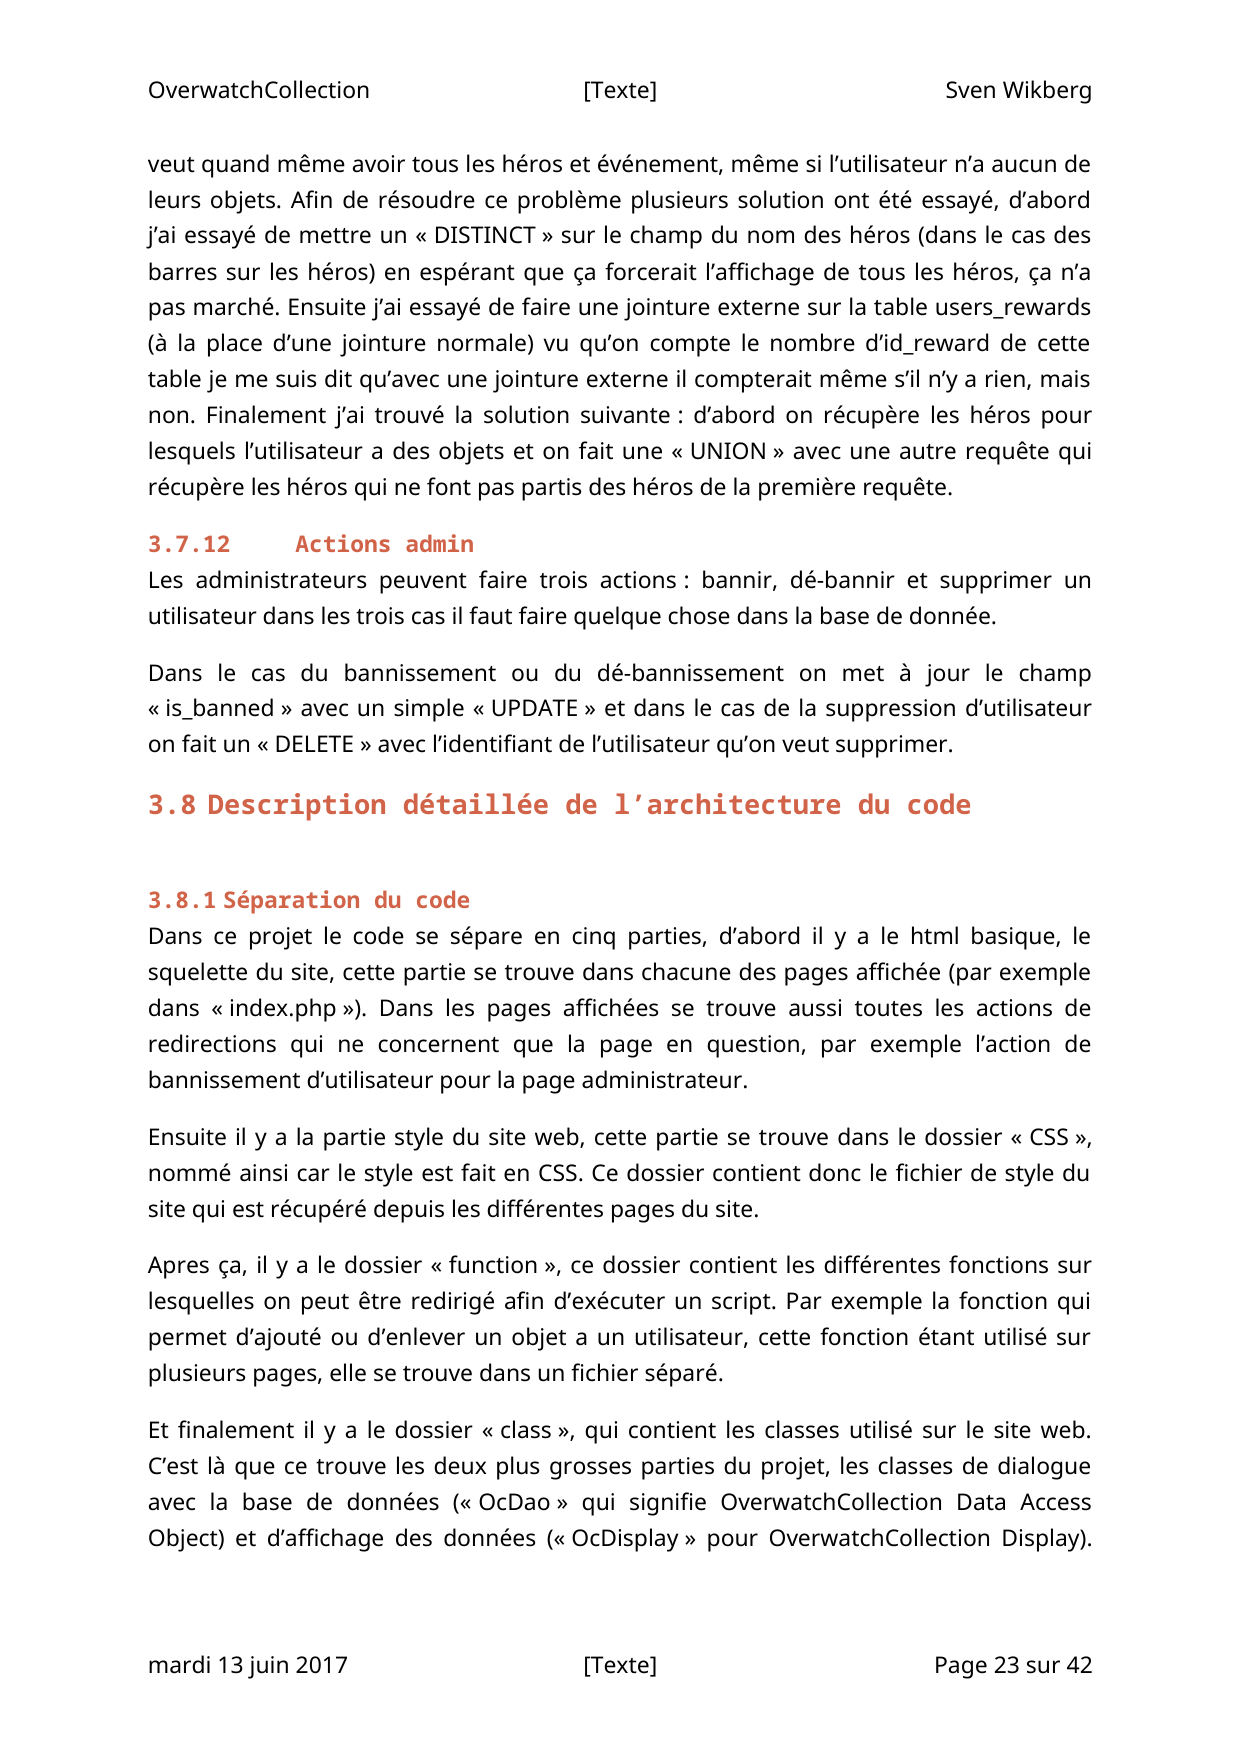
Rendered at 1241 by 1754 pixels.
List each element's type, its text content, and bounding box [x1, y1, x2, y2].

text Dans ce projet le code se sépare en cinq parties, d’abord il y a le html basique, le squelette du site, cette partie se trouve dans chacune des pages affichée (par exemple dans « index.php »). Dans les pages affichées se trouve aussi toutes les actions de redirections qui ne concernent que la page en question, par exemple l’action de bannissement d’utilisateur pour la page administrateur. [148, 920, 1093, 1095]
text Dans le cas du bannissement ou du dé-bannissement on met à jour le champ « is_banned » avec un simple « UPDATE » et dans le cas de la suppression d’utilisateur on fait un « DELETE » avec l’identifiant de l’utilisateur qu’on veut supprimer. [148, 656, 1093, 759]
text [148, 148, 1093, 502]
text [148, 1414, 1093, 1553]
subtitle Description détaillée de l’architecture du code [148, 785, 1093, 822]
subtitle Séparation du code [148, 884, 1093, 916]
text Ensuite il y a la partie style du site web, cette partie se trouve dans le dossier « CSS », nommé ainsi car le style est fait en CSS. Ce dossier contient donc le fichier de style du site qui est récupéré depuis les différentes pages du site. [148, 1121, 1093, 1224]
subtitle Actions admin [148, 528, 1093, 559]
text Apres ça, il y a le dossier « function », ce dossier contient les différentes fonctions sur lesquelles on peut être redirigé afin d’exécuter un script. Par exemple la fonction qui permet d’ajouté ou d’enlever un objet a un utilisateur, cette fonction étant utilisé sur plusieurs pages, elle se trouve dans un fichier séparé. [148, 1249, 1093, 1388]
text Les administrateurs peuvent faire trois actions : bannir, dé-bannir et supprimer un utilisateur dans les trois cas il faut faire quelque chose dans la base de donnée. [148, 564, 1093, 631]
